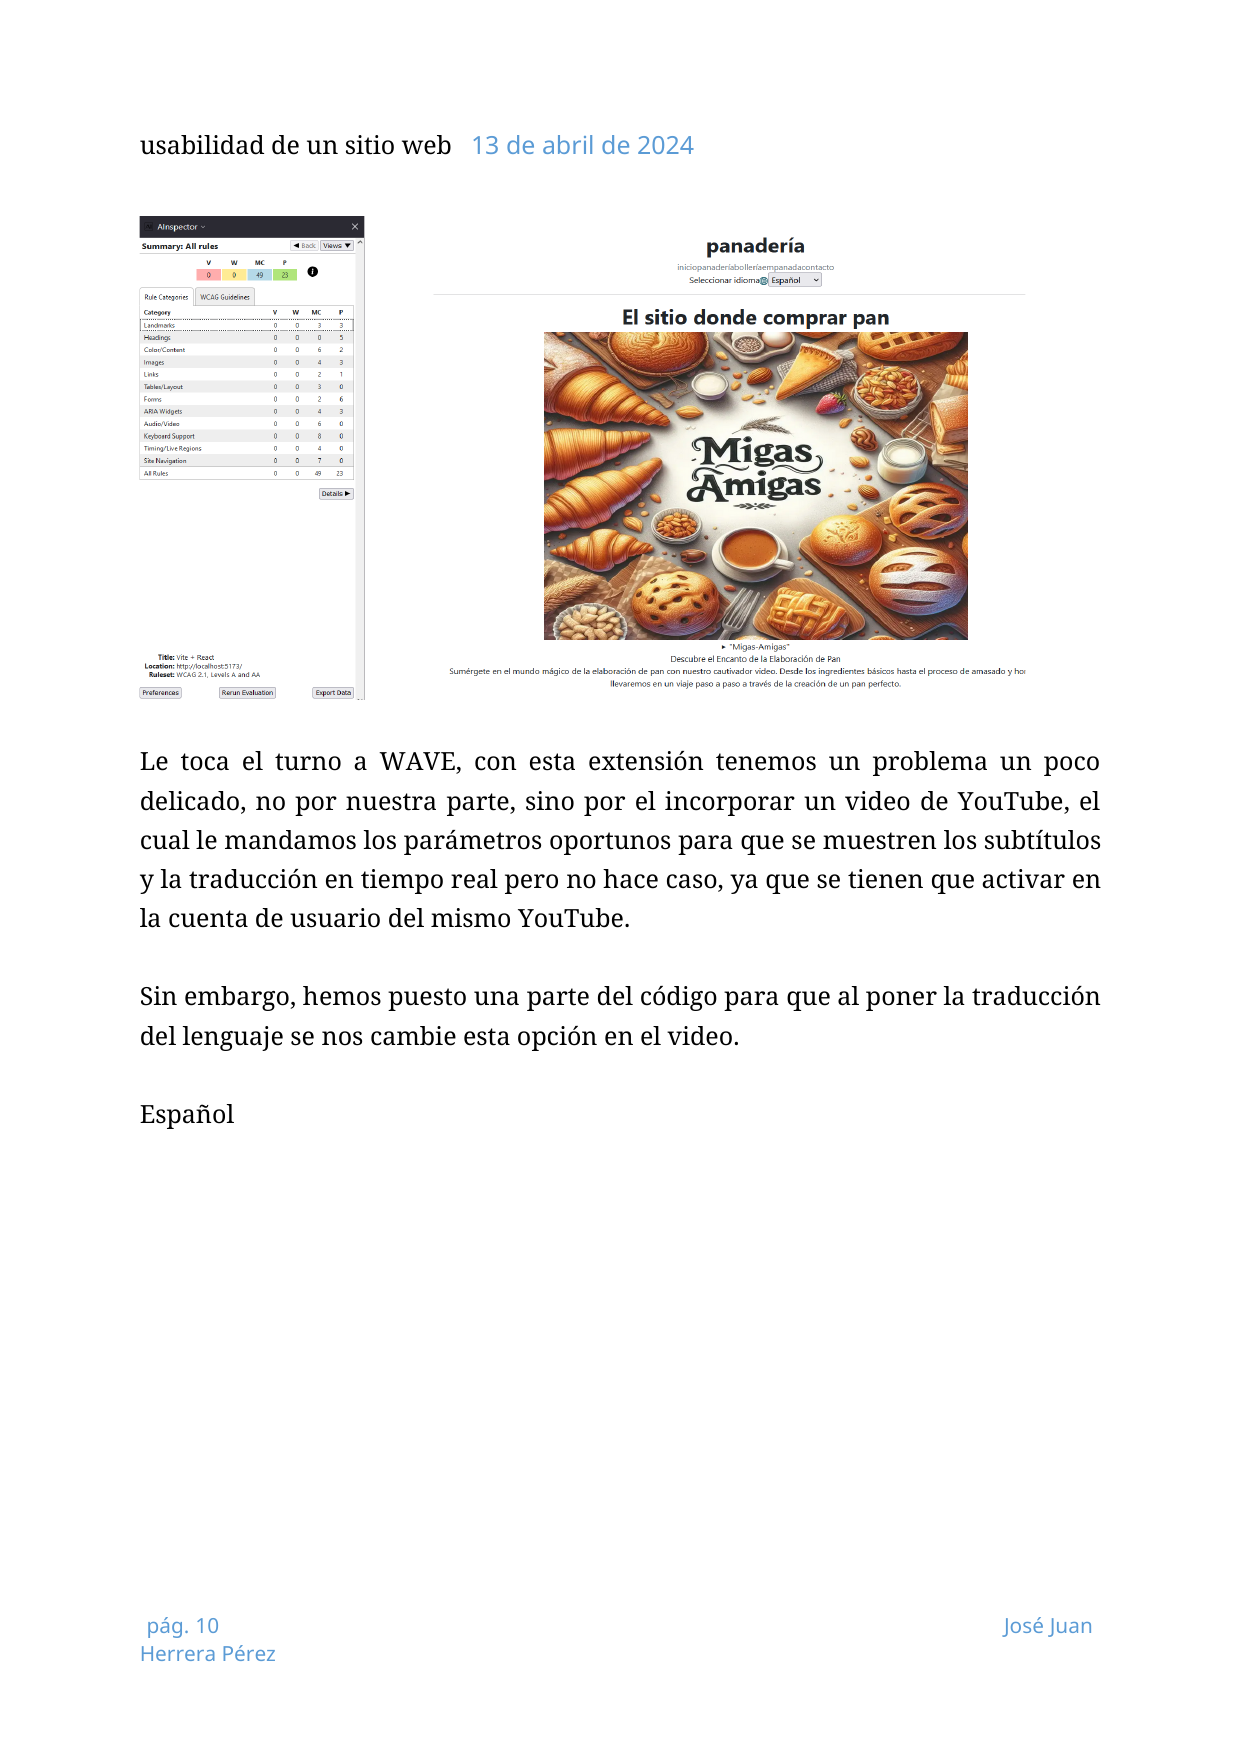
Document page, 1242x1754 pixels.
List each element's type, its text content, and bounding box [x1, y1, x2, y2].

picture [139, 216, 1026, 700]
text Español [139, 1097, 1102, 1131]
text Sin embargo, hemos puesto una parte del código para que al poner la traducción del lenguaje se nos cambie esta opción en el video. [139, 979, 1102, 1052]
text Le toca el turno a WAVE, con esta extensión tenemos un problema un poco delicado, no por nuestra parte, sino por el incorporar un video de YouTube, el cual le mandamos los parámetros oportunos para que se muestren los subtítulos y la traducción en tiempo real pero no hace caso, ya que se tienen que activar en la cuenta de usuario del mismo YouTube. [139, 744, 1102, 935]
